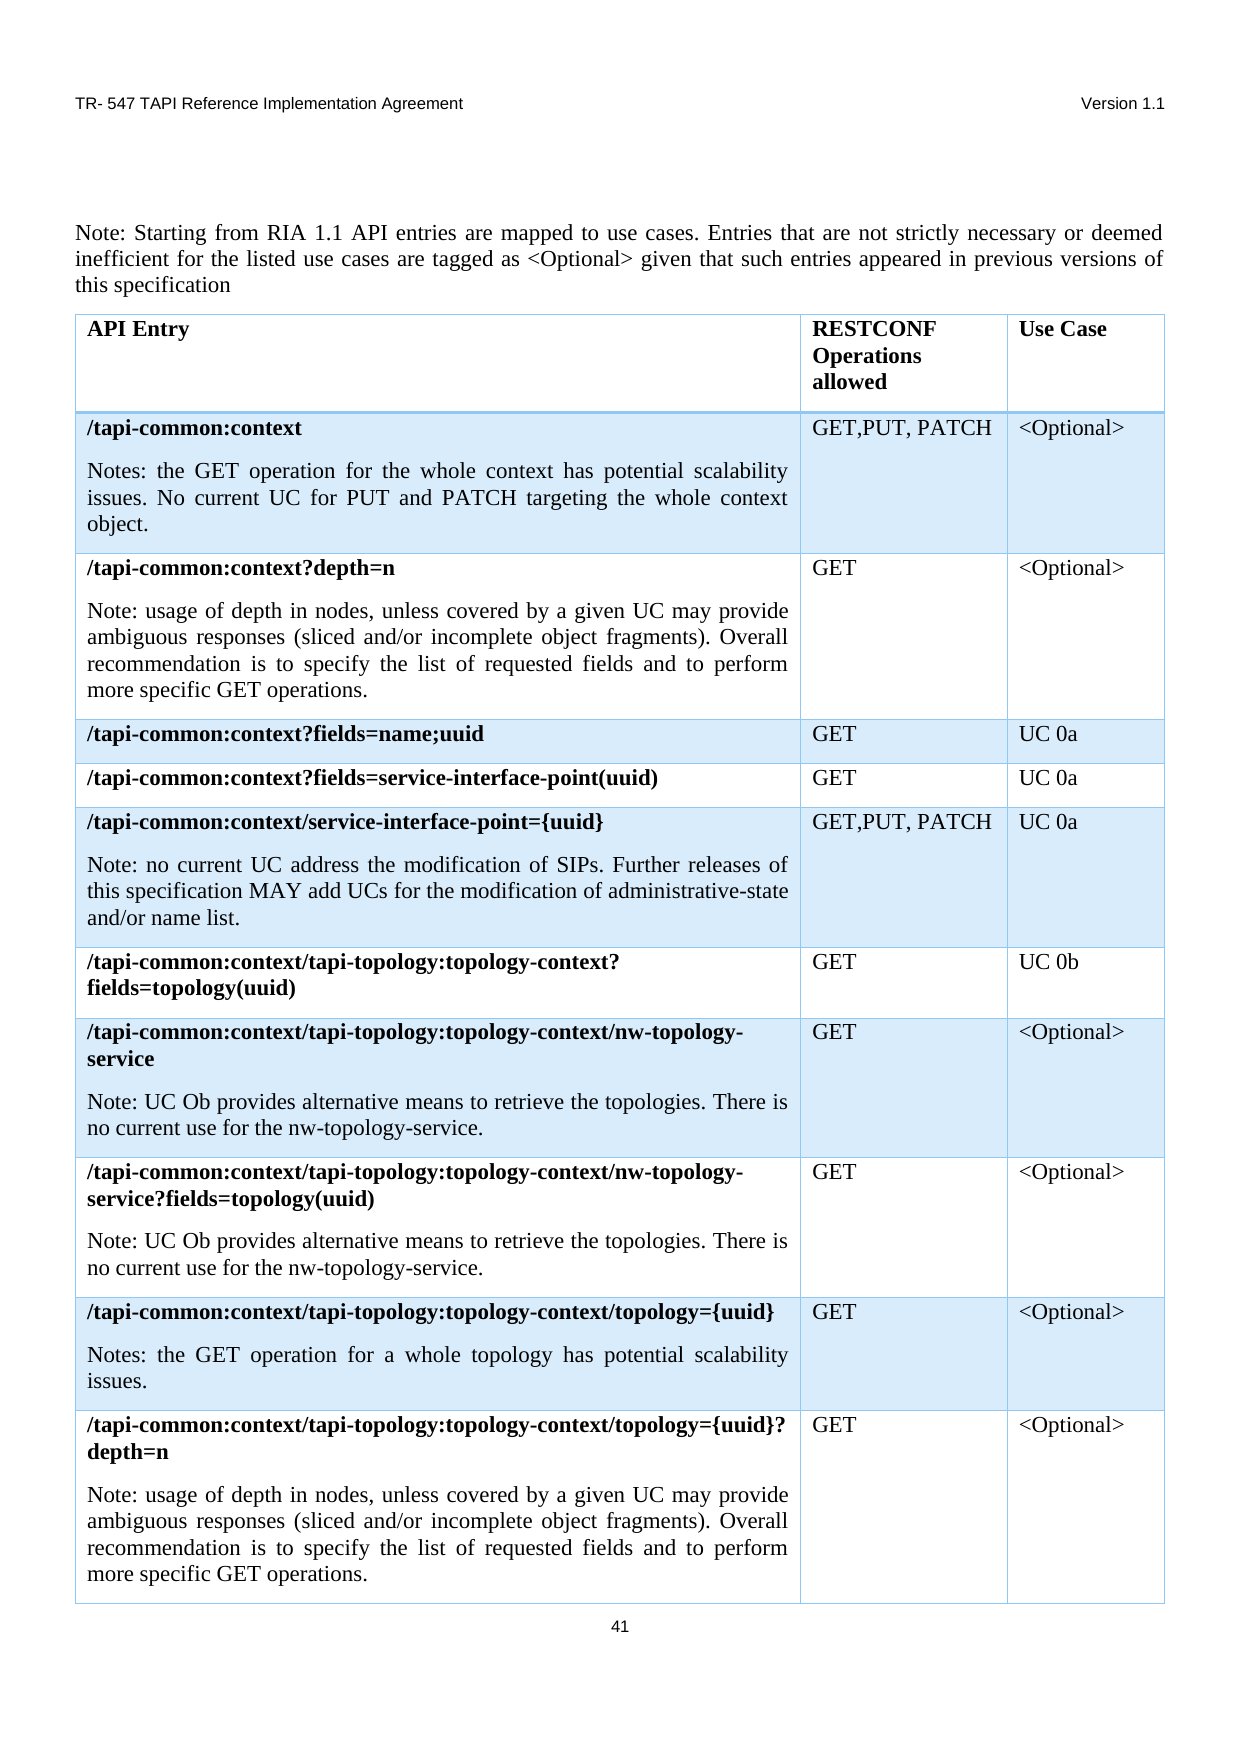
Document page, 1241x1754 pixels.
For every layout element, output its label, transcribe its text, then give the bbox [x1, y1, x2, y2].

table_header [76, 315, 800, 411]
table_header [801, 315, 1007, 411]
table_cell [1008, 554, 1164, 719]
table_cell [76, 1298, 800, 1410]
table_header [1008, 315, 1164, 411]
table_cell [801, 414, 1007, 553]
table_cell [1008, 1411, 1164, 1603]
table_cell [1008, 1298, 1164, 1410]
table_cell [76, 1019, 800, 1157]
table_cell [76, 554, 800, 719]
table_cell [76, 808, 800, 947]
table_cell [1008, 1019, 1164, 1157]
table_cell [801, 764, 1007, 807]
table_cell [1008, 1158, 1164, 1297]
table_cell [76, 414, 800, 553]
text Note: Starting from RIA 1.1 API entries are mapped to use cases. Entries that are not strictly necessary or deemed inefficient for the listed use cases are tagged as <Optional> given that such entries appeared in previous versions of this specification [75, 218, 1165, 298]
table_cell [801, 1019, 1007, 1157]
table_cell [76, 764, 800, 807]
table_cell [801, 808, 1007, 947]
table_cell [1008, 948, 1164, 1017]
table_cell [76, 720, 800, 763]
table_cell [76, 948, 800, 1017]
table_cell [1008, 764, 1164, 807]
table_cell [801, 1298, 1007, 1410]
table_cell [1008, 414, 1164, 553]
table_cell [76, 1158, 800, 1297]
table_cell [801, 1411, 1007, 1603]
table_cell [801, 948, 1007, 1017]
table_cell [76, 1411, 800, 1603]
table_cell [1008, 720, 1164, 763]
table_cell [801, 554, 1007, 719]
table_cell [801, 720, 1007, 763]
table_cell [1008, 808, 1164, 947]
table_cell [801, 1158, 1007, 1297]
